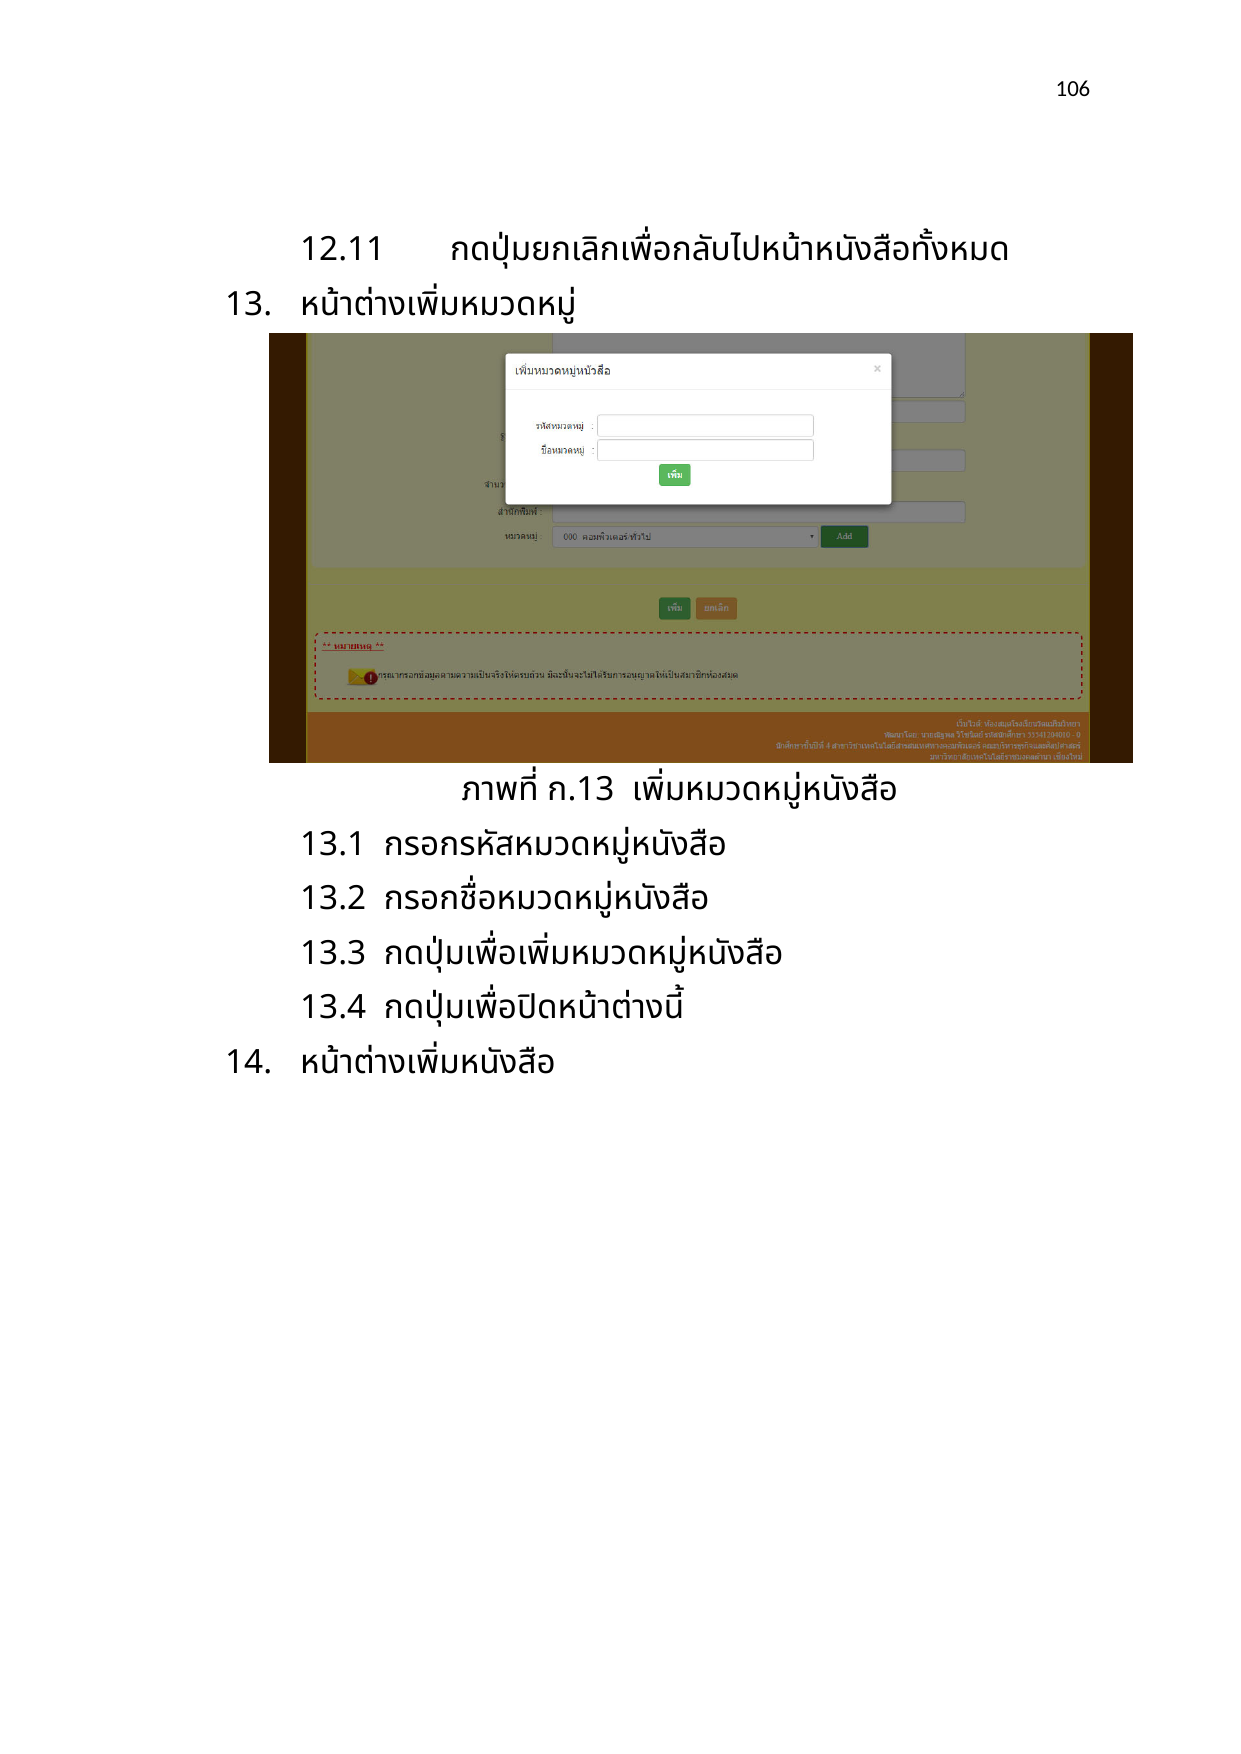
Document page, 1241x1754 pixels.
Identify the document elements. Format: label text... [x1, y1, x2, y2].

list กดปุ่มเพื่อปิดหน้าต่างนี้ [300, 983, 1090, 1034]
list กรอกรหัสหมวดหมู่หนังสือ [300, 819, 1090, 870]
list กรอกชื่อหมวดหมู่หนังสือ [300, 874, 1090, 925]
picture [269, 333, 1133, 763]
list กดปุ่มยกเลิกเพื่อกลับไปหน้าหนังสือทั้งหมด [300, 225, 1090, 276]
list หน้าต่างเพิ่มหนังสือ [225, 1038, 1090, 1088]
list กดปุ่มเพื่อเพิ่มหมวดหมู่หนังสือ [300, 929, 1090, 979]
list ภาพที่ ก.13 เพิ่มหมวดหมู่หนังสือ [269, 765, 1090, 816]
